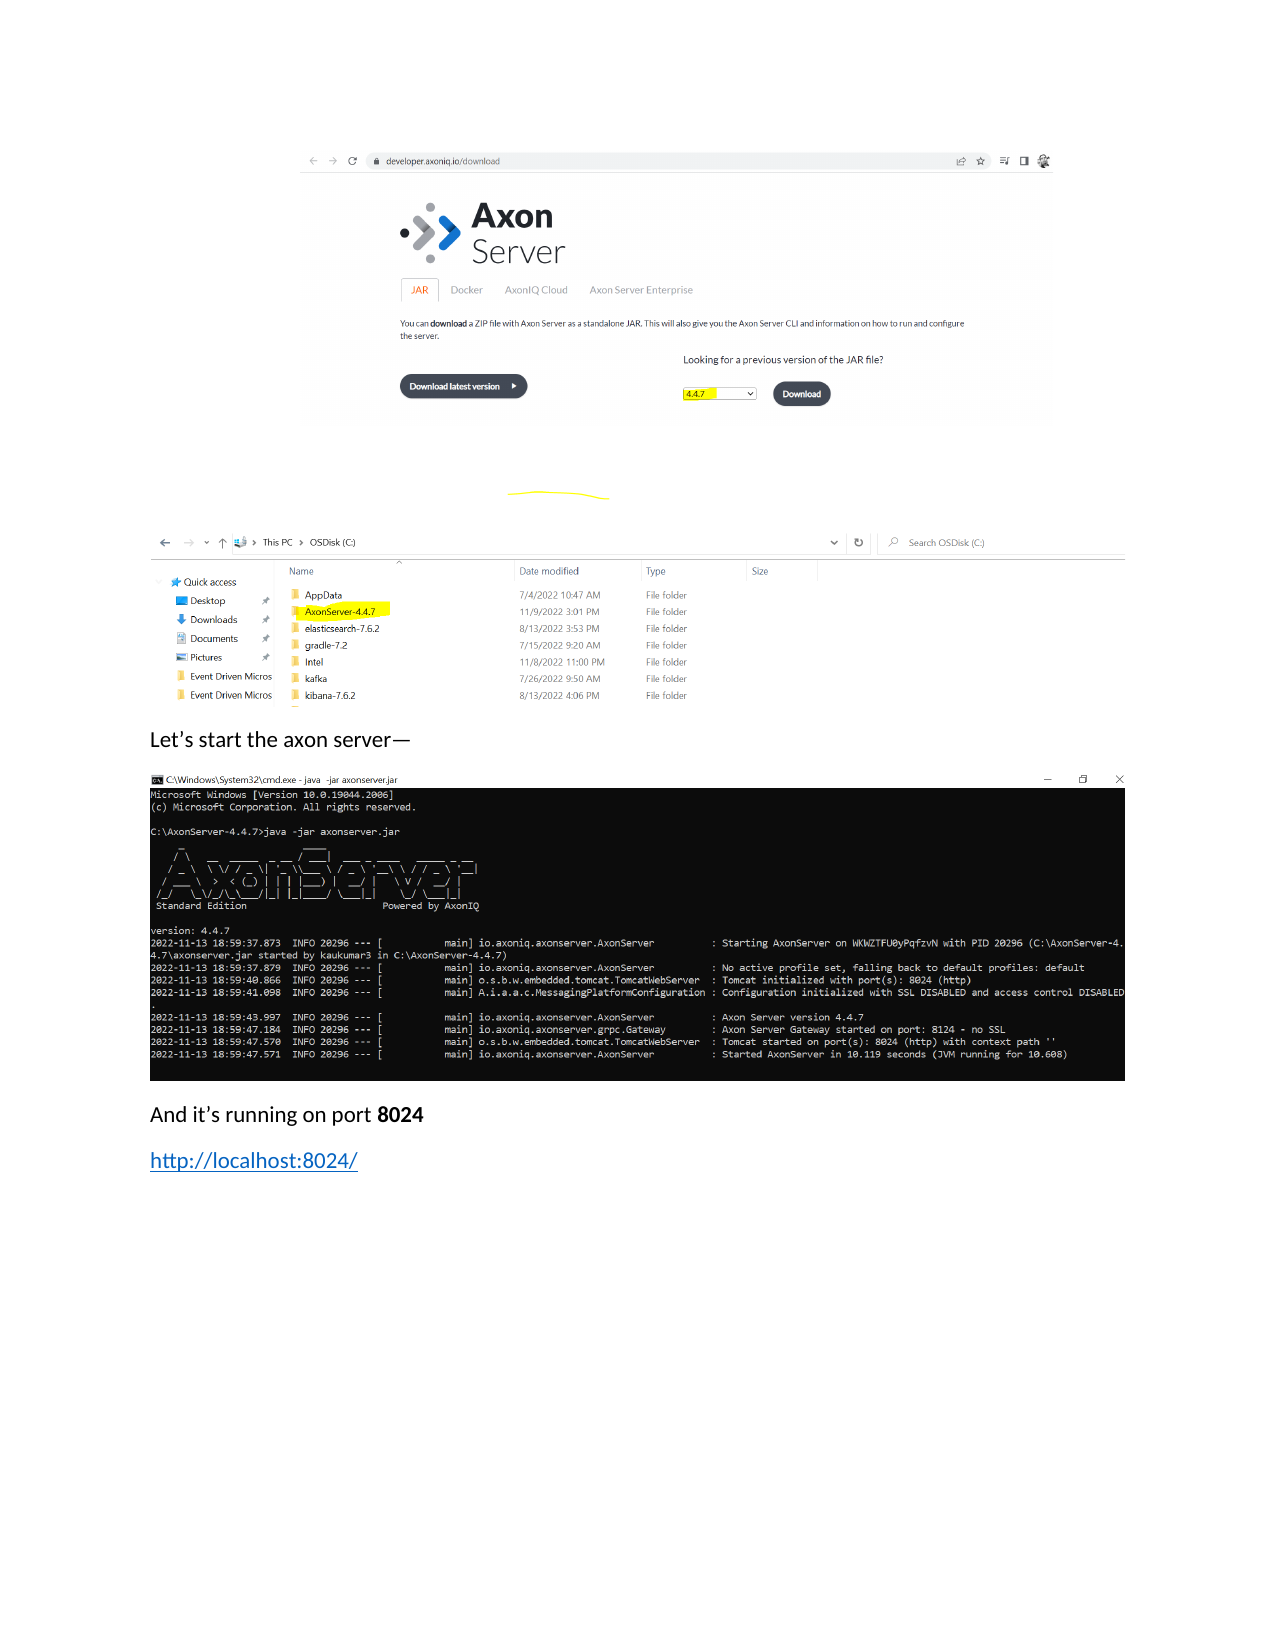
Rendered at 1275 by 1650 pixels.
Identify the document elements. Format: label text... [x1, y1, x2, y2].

text http://localhost:8024/ [150, 1147, 1125, 1175]
picture [300, 150, 1054, 426]
picture [150, 772, 1125, 1081]
text And it’s running on port 8024 [150, 1100, 1125, 1128]
picture [150, 491, 1125, 707]
text Let’s start the axon server— [150, 726, 1125, 753]
